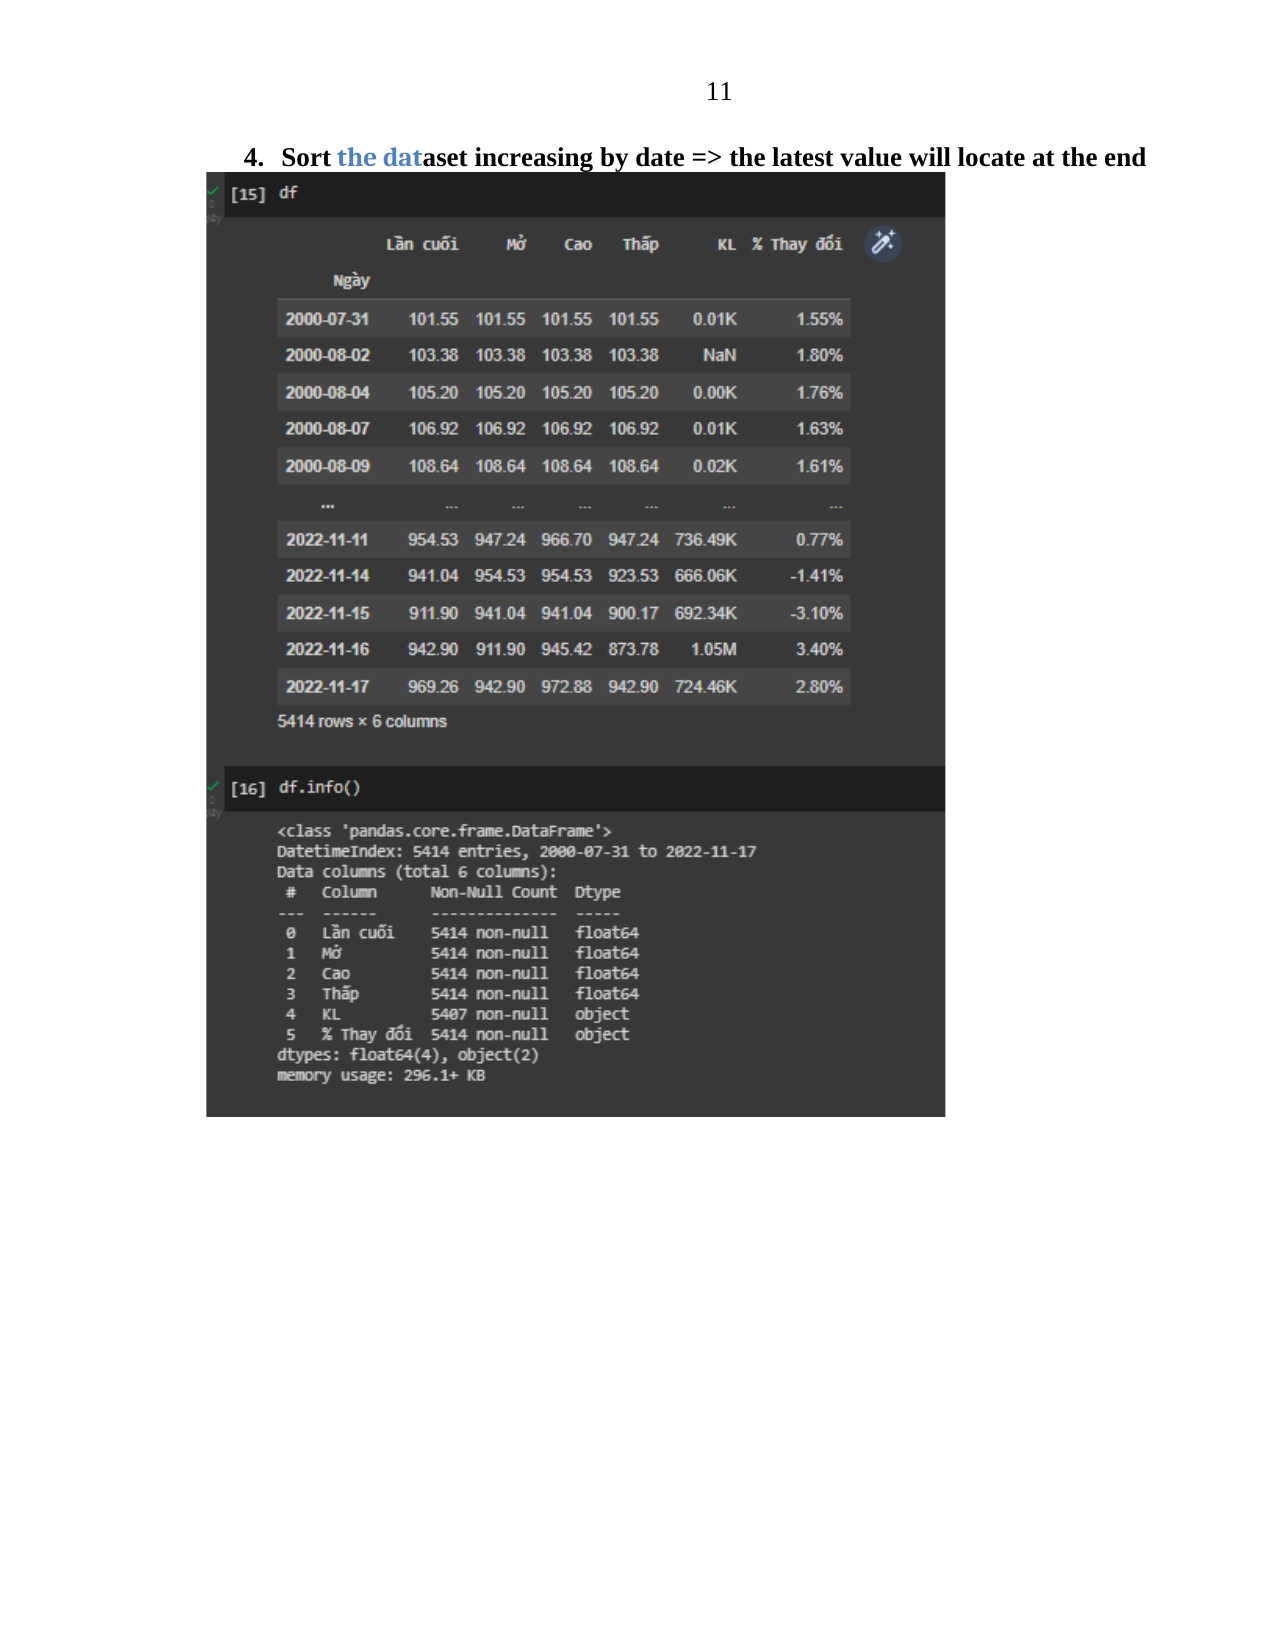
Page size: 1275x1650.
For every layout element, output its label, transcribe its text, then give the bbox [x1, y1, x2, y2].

picture [206, 172, 946, 1117]
subtitle Sort the dataset increasing by date => the latest value will locate at the end [244, 141, 1157, 173]
